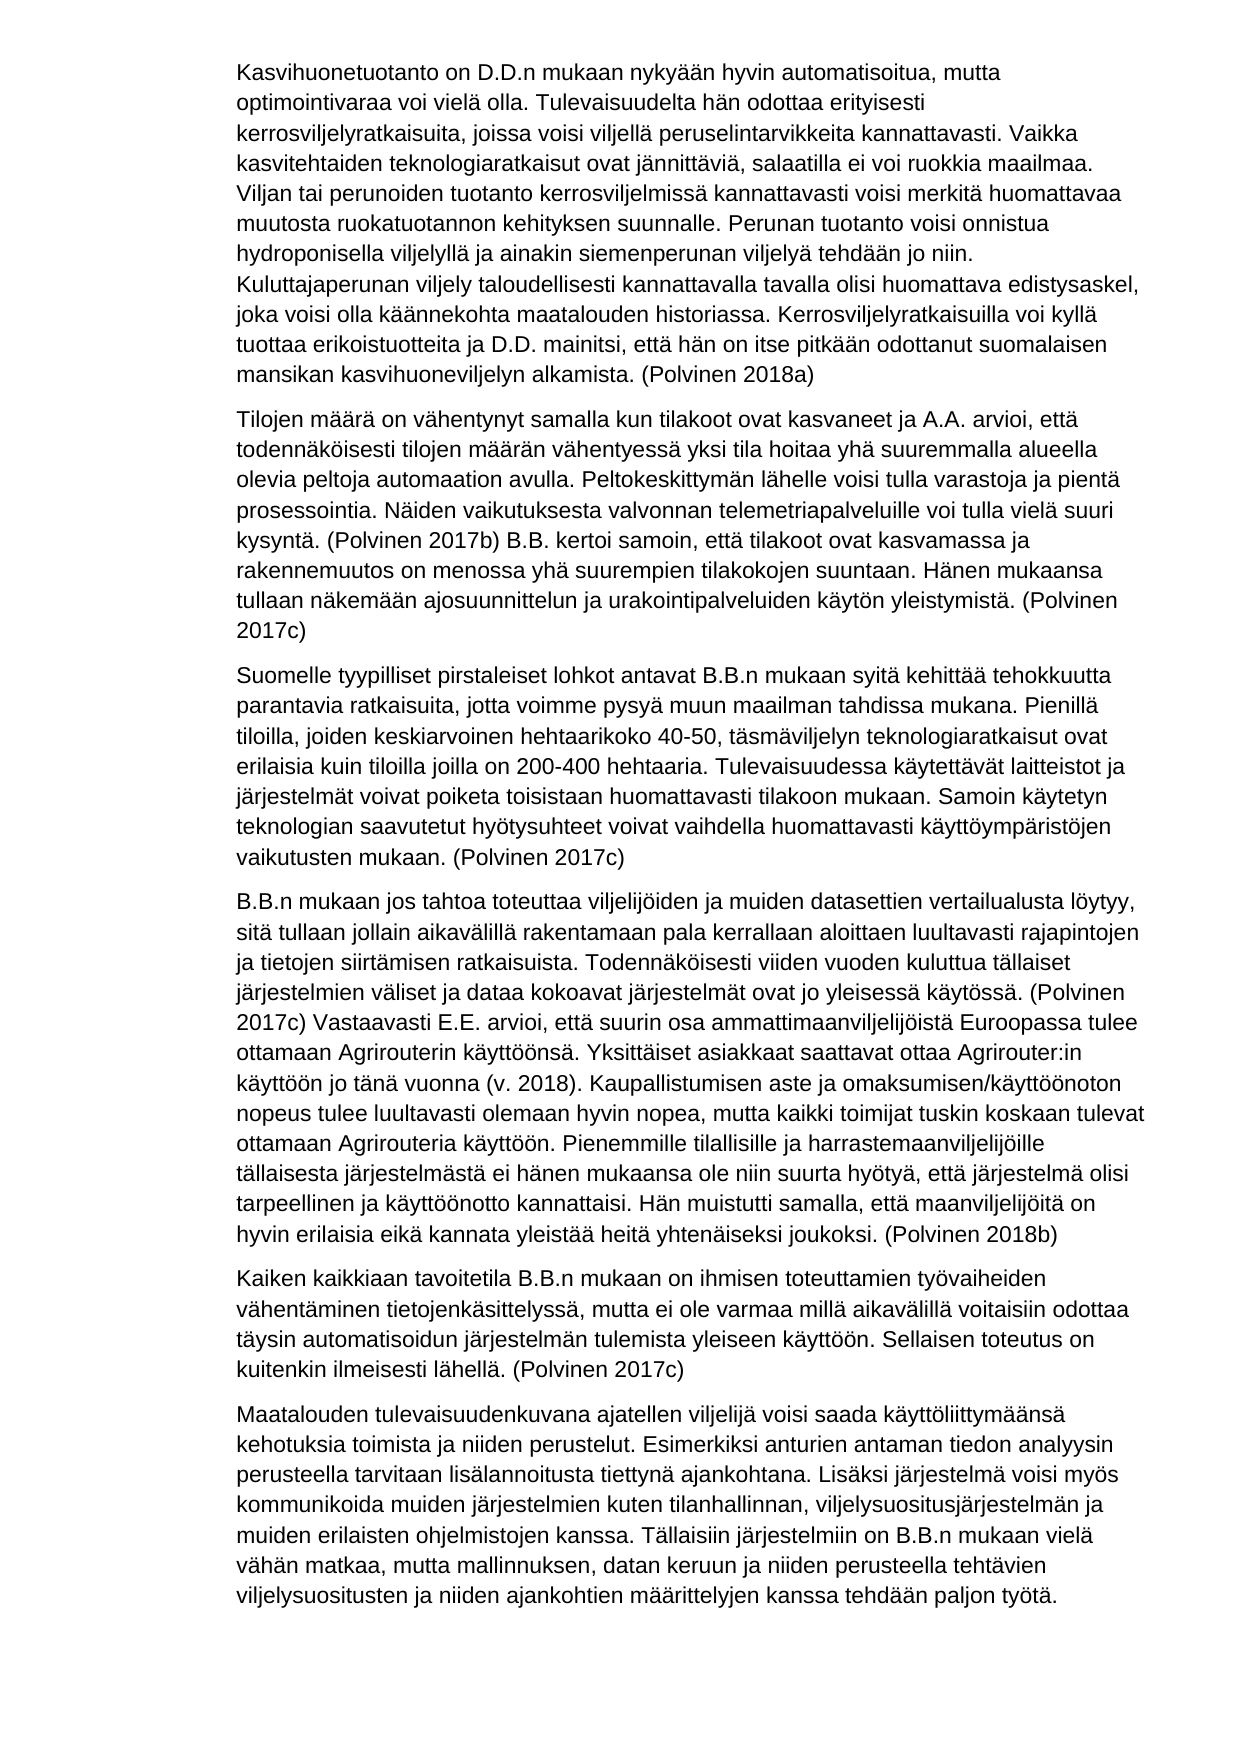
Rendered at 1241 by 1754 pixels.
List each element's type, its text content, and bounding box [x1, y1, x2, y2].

text Kaiken kaikkiaan tavoitetila B.B.n mukaan on ihmisen toteuttamien työvaiheiden vähentäminen tietojenkäsittelyssä, mutta ei ole varmaa millä aikavälillä voitaisiin odottaa täysin automatisoidun järjestelmän tulemista yleiseen käyttöön. Sellaisen toteutus on kuitenkin ilmeisesti lähellä. (Polvinen 2017c) [236, 1265, 1152, 1382]
text Tilojen määrä on vähentynyt samalla kun tilakoot ovat kasvaneet ja A.A. arvioi, että todennäköisesti tilojen määrän vähentyessä yksi tila hoitaa yhä suuremmalla alueella olevia peltoja automaation avulla. Peltokeskittymän lähelle voisi tulla varastoja ja pientä prosessointia. Näiden vaikutuksesta valvonnan telemetriapalveluille voi tulla vielä suuri kysyntä. (Polvinen 2017b) B.B. kertoi samoin, että tilakoot ovat kasvamassa ja rakennemuutos on menossa yhä suurempien tilakokojen suuntaan. Hänen mukaansa tullaan näkemään ajosuunnittelun ja urakointipalveluiden käytön yleistymistä. (Polvinen 2017c) [236, 406, 1152, 644]
text B.B.n mukaan jos tahtoa toteuttaa viljelijöiden ja muiden datasettien vertailualusta löytyy, sitä tullaan jollain aikavälillä rakentamaan pala kerrallaan aloittaen luultavasti rajapintojen ja tietojen siirtämisen ratkaisuista. Todennäköisesti viiden vuoden kuluttua tällaiset järjestelmien väliset ja dataa kokoavat järjestelmät ovat jo yleisessä käytössä. (Polvinen 2017c) Vastaavasti E.E. arvioi, että suurin osa ammattimaanviljelijöistä Euroopassa tulee ottamaan Agrirouterin käyttöönsä. Yksittäiset asiakkaat saattavat ottaa Agrirouter:in käyttöön jo tänä vuonna (v. 2018). Kaupallistumisen aste ja omaksumisen/käyttöönoton nopeus tulee luultavasti olemaan hyvin nopea, mutta kaikki toimijat tuskin koskaan tulevat ottamaan Agrirouteria käyttöön. Pienemmille tilallisille ja harrastemaanviljelijöille tällaisesta järjestelmästä ei hänen mukaansa ole niin suurta hyötyä, että järjestelmä olisi tarpeellinen ja käyttöönotto kannattaisi. Hän muistutti samalla, että maanviljelijöitä on hyvin erilaisia eikä kannata yleistää heitä yhtenäiseksi joukoksi. (Polvinen 2018b) [236, 888, 1152, 1247]
text Suomelle tyypilliset pirstaleiset lohkot antavat B.B.n mukaan syitä kehittää tehokkuutta parantavia ratkaisuita, jotta voimme pysyä muun maailman tahdissa mukana. Pienillä tiloilla, joiden keskiarvoinen hehtaarikoko 40-50, täsmäviljelyn teknologiaratkaisut ovat erilaisia kuin tiloilla joilla on 200-400 hehtaaria. Tulevaisuudessa käytettävät laitteistot ja järjestelmät voivat poiketa toisistaan huomattavasti tilakoon mukaan. Samoin käytetyn teknologian saavutetut hyötysuhteet voivat vaihdella huomattavasti käyttöympäristöjen vaikutusten mukaan. (Polvinen 2017c) [236, 662, 1152, 870]
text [236, 1401, 1152, 1608]
text Kasvihuonetuotanto on D.D.n mukaan nykyään hyvin automatisoitua, mutta optimointivaraa voi vielä olla. Tulevaisuudelta hän odottaa erityisesti kerrosviljelyratkaisuita, joissa voisi viljellä peruselintarvikkeita kannattavasti. Vaikka kasvitehtaiden teknologiaratkaisut ovat jännittäviä, salaatilla ei voi ruokkia maailmaa. Viljan tai perunoiden tuotanto kerrosviljelmissä kannattavasti voisi merkitä huomattavaa muutosta ruokatuotannon kehityksen suunnalle. Perunan tuotanto voisi onnistua hydroponisella viljelyllä ja ainakin siemenperunan viljelyä tehdään jo niin. Kuluttajaperunan viljely taloudellisesti kannattavalla tavalla olisi huomattava edistysaskel, joka voisi olla käännekohta maatalouden historiassa. Kerrosviljelyratkaisuilla voi kyllä tuottaa erikoistuotteita ja D.D. mainitsi, että hän on itse pitkään odottanut suomalaisen mansikan kasvihuoneviljelyn alkamista. (Polvinen 2018a) [236, 59, 1152, 387]
